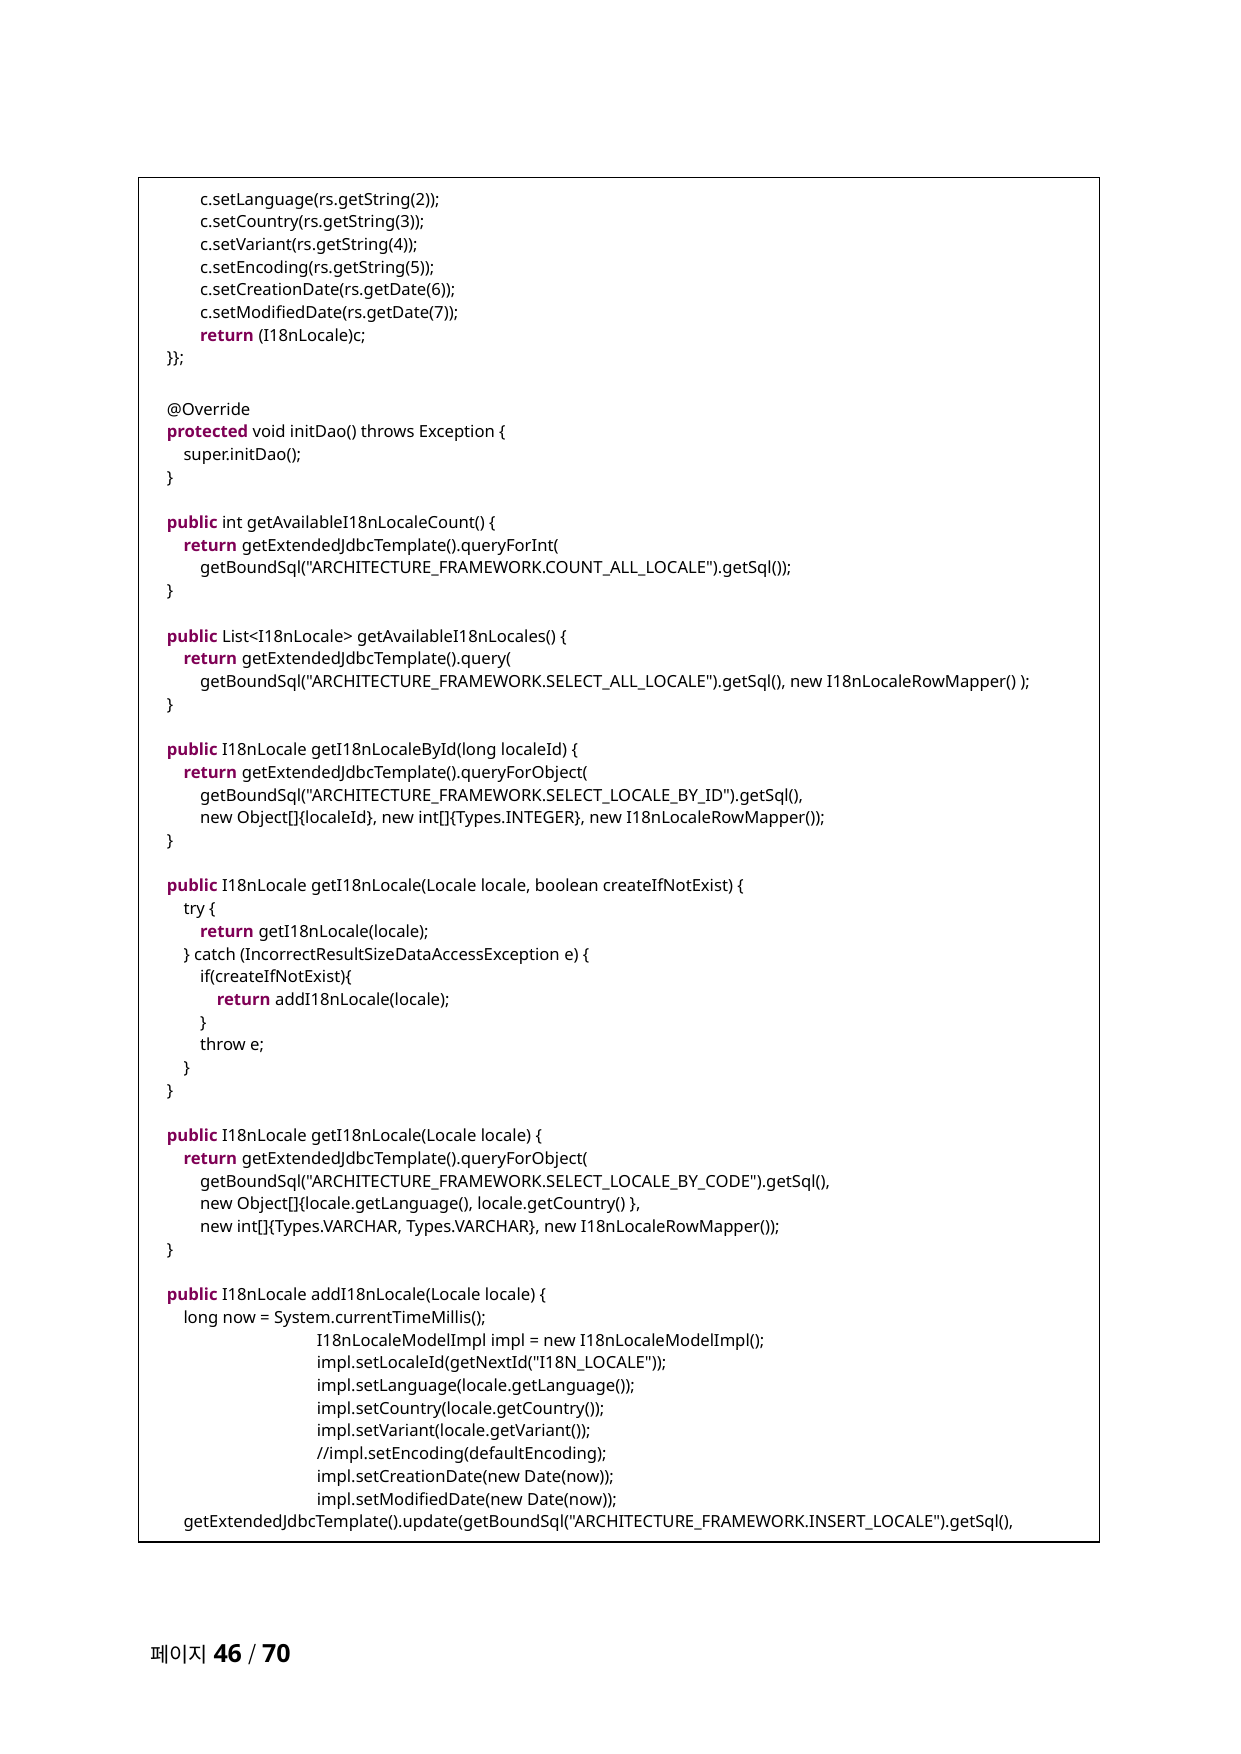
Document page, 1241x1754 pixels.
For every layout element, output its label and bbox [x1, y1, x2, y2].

table_header [139, 178, 1099, 1541]
